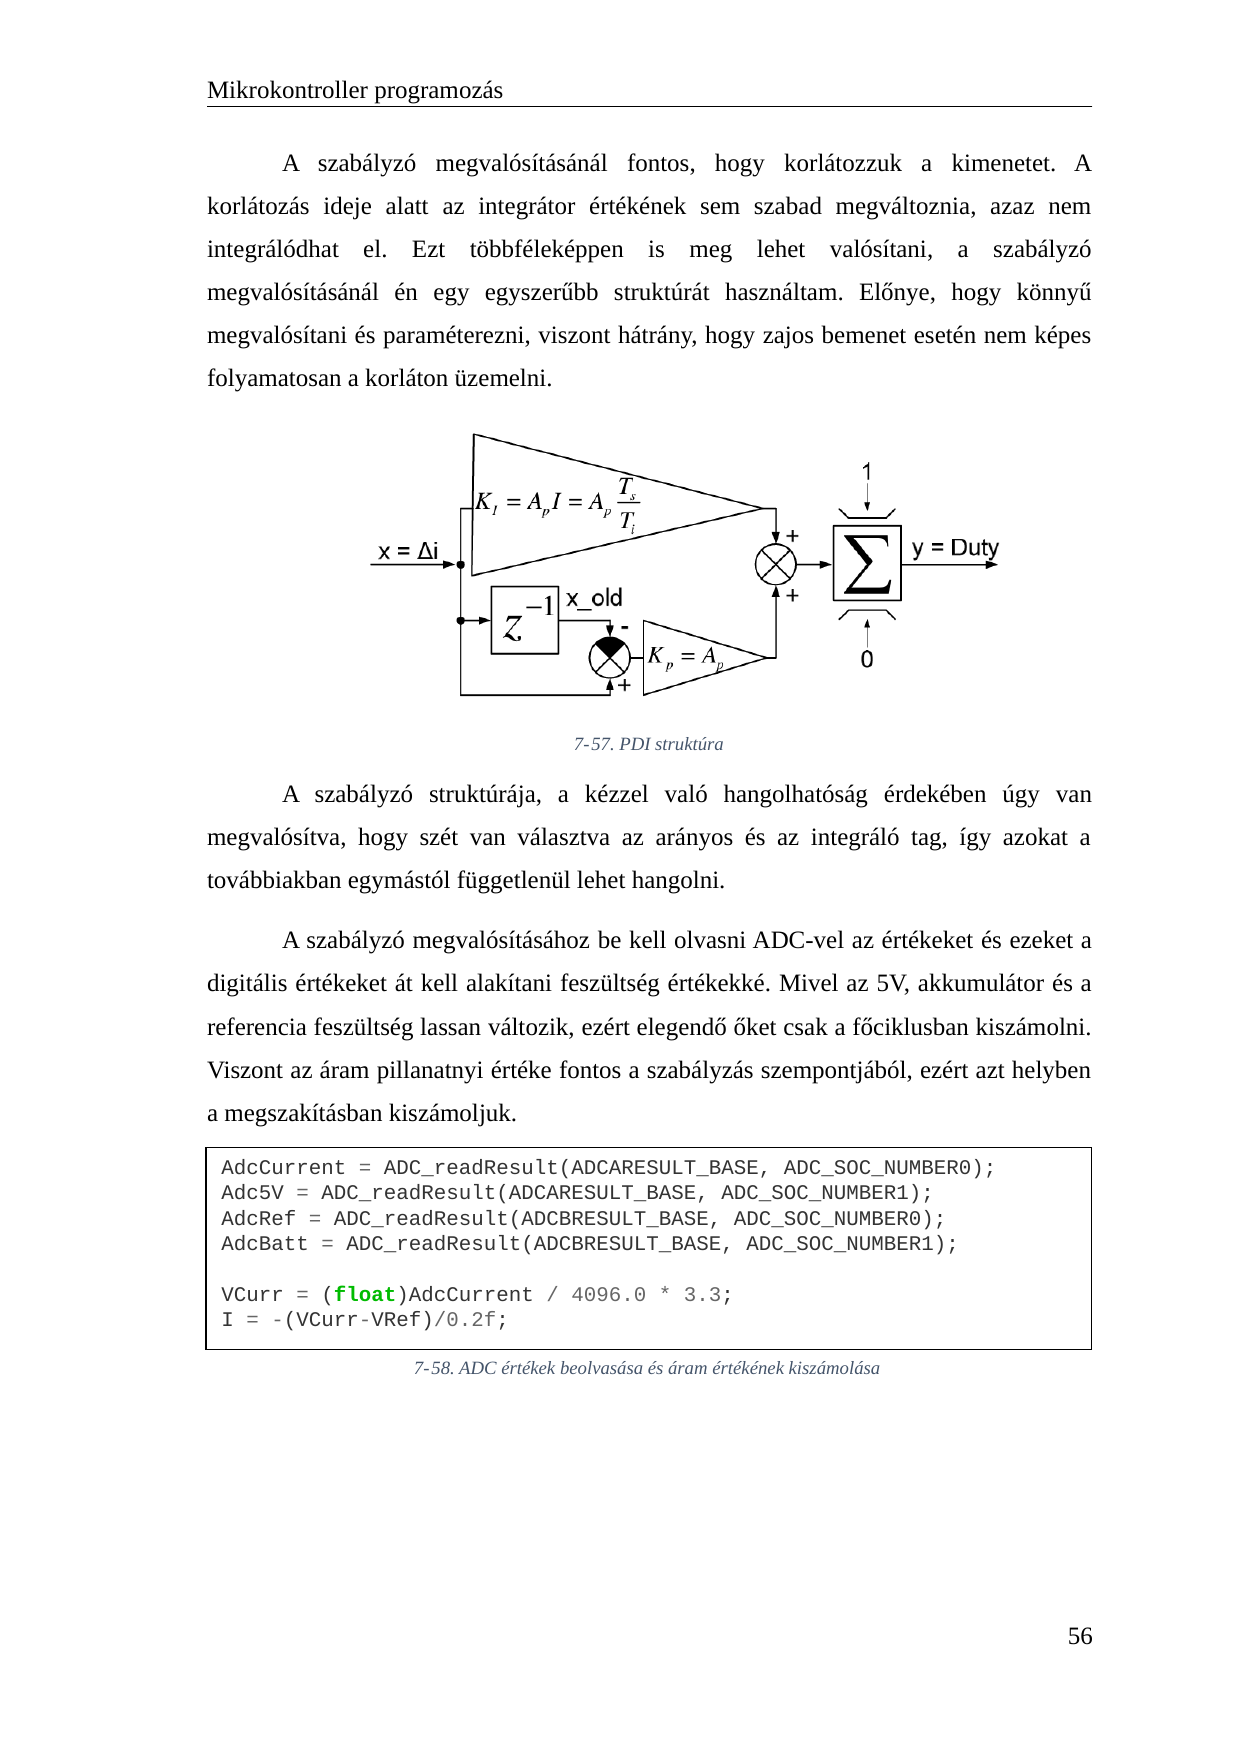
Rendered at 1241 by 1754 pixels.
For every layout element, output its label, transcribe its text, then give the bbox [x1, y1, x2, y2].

text A szabályzó megvalósításánál fontos, hogy korlátozzuk a kimenetet. A korlátozás ideje alatt az integrátor értékének sem szabad megváltoznia, azaz nem integrálódhat el. Ezt többféleképpen is meg lehet valósítani, a szabályzó megvalósításánál én egy egyszerűbb struktúrát használtam. Előnye, hogy könnyű megvalósítani és paraméterezni, viszont hátrány, hogy zajos bemenet esetén nem képes folyamatosan a korláton üzemelni. [207, 148, 1092, 392]
picture [348, 423, 1026, 719]
text A szabályzó struktúrája, a kézzel való hangolhatóság érdekében úgy van megvalósítva, hogy szét van választva az arányos és az integráló tag, így azokat a továbbiakban egymástól függetlenül lehet hangolni. [207, 779, 1092, 894]
text A szabályzó megvalósításához be kell olvasni ADC-vel az értékeket és ezeket a digitális értékeket át kell alakítani feszültség értékekké. Mivel az 5V, akkumulátor és a referencia feszültség lassan változik, ezért elegendő őket csak a főciklusban kiszámolni. Viszont az áram pillanatnyi értéke fontos a szabályzás szempontjából, ezért azt helyben a megszakításban kiszámoljuk. [207, 925, 1092, 1127]
